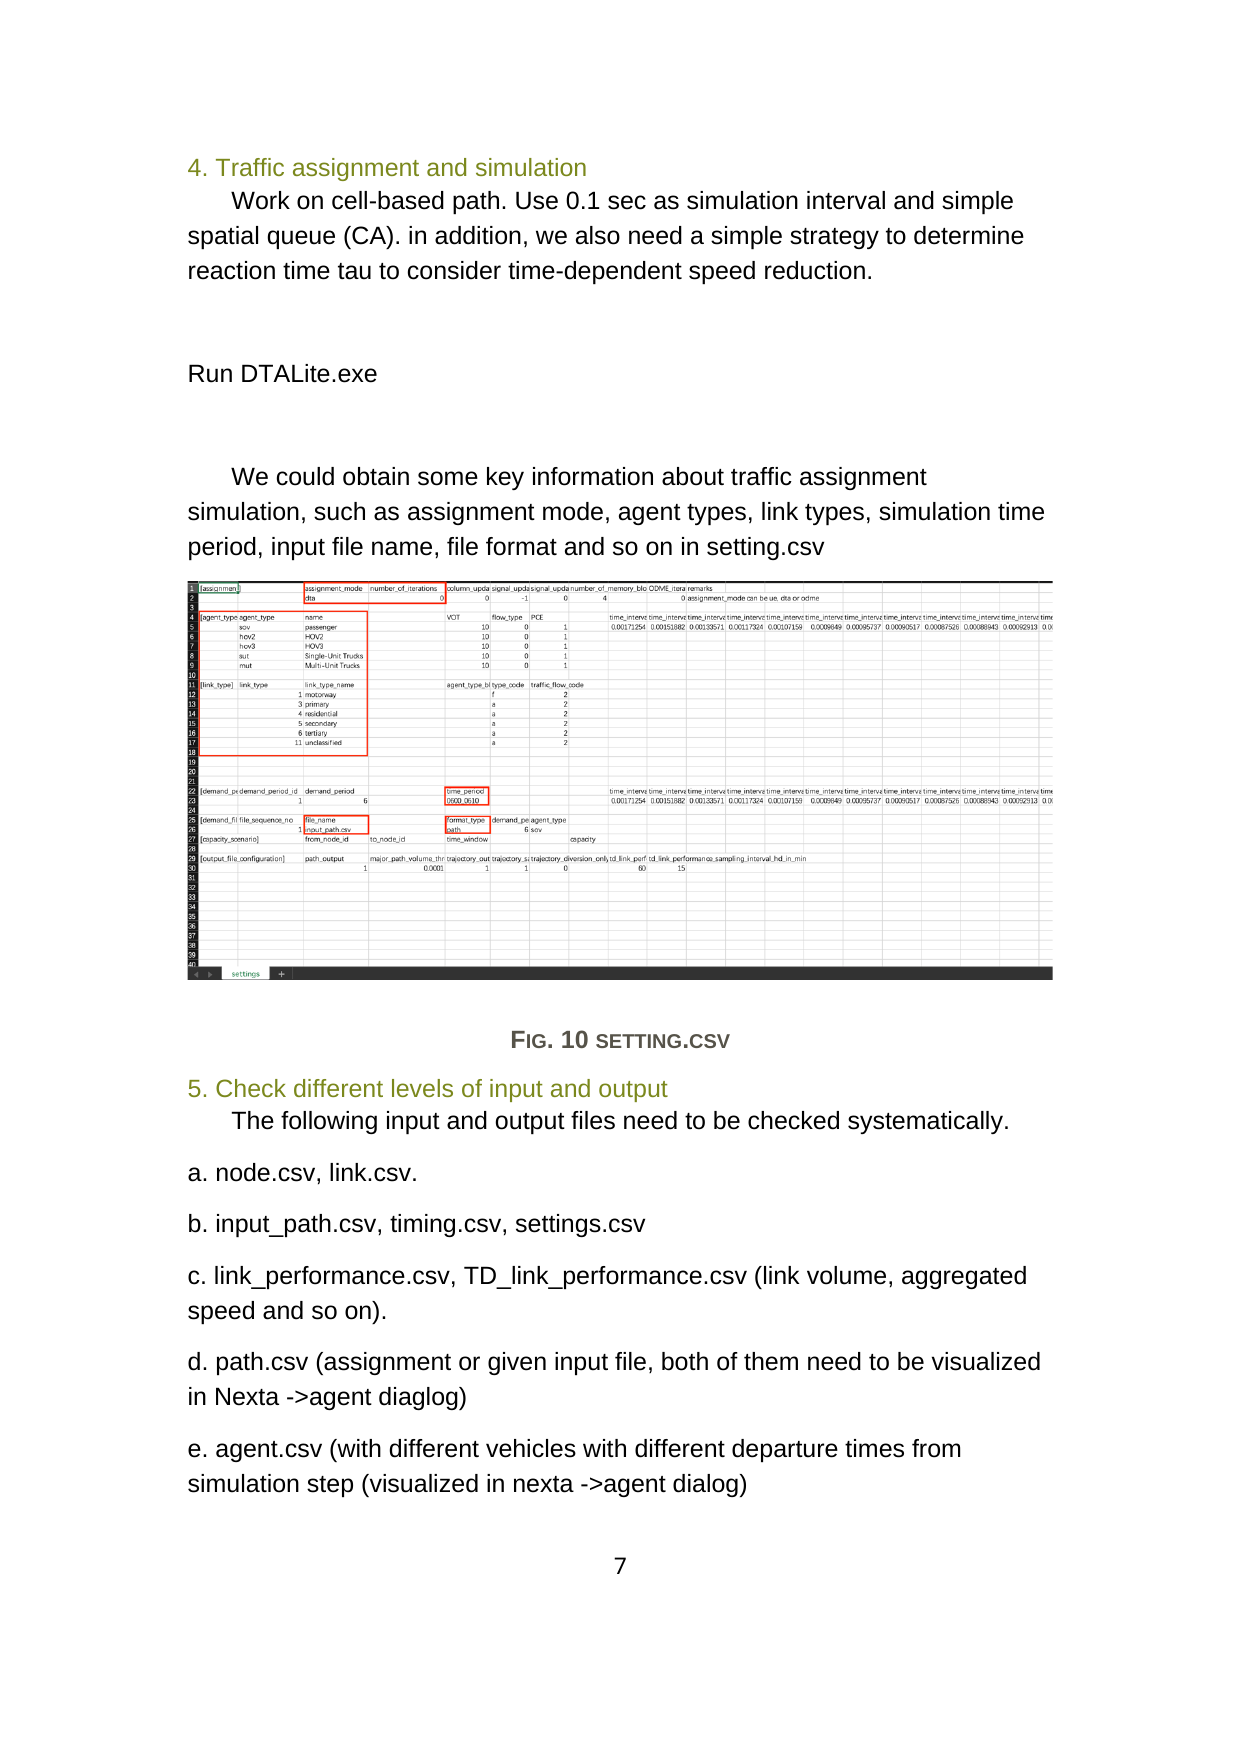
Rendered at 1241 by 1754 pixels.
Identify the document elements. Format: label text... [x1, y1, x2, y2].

text e. agent.csv (with different vehicles with different departure times from simulation step (visualized in nexta ->agent dialog) [187, 1432, 1053, 1499]
text Work on cell-based path. Use 0.1 sec as simulation interval and simple spatial queue (CA). in addition, we also need a simple strategy to determine reaction time tau to consider time-dependent speed reduction. [187, 184, 1053, 286]
text Fig. 10 setting.csv [187, 1023, 1053, 1055]
text We could obtain some key information about traffic assignment simulation, such as assignment mode, agent types, link types, simulation time period, input file name, file format and so on in setting.csv [187, 460, 1053, 562]
text c. link_performance.csv, TD_link_performance.csv (link volume, aggregated speed and so on). [187, 1259, 1053, 1326]
picture [187, 581, 1053, 980]
text d. path.csv (assignment or given input file, both of them need to be visualized in Nexta ->agent diaglog) [187, 1345, 1053, 1413]
text a. node.csv, link.csv. [187, 1156, 1053, 1188]
text The following input and output files need to be checked systematically. [187, 1104, 1053, 1137]
subtitle 5. Check different levels of input and output [187, 1072, 1053, 1104]
subtitle 4. Traffic assignment and simulation [187, 151, 1053, 184]
text Run DTALite.exe [187, 357, 1053, 389]
text b. input_path.csv, timing.csv, settings.csv [187, 1207, 1053, 1240]
